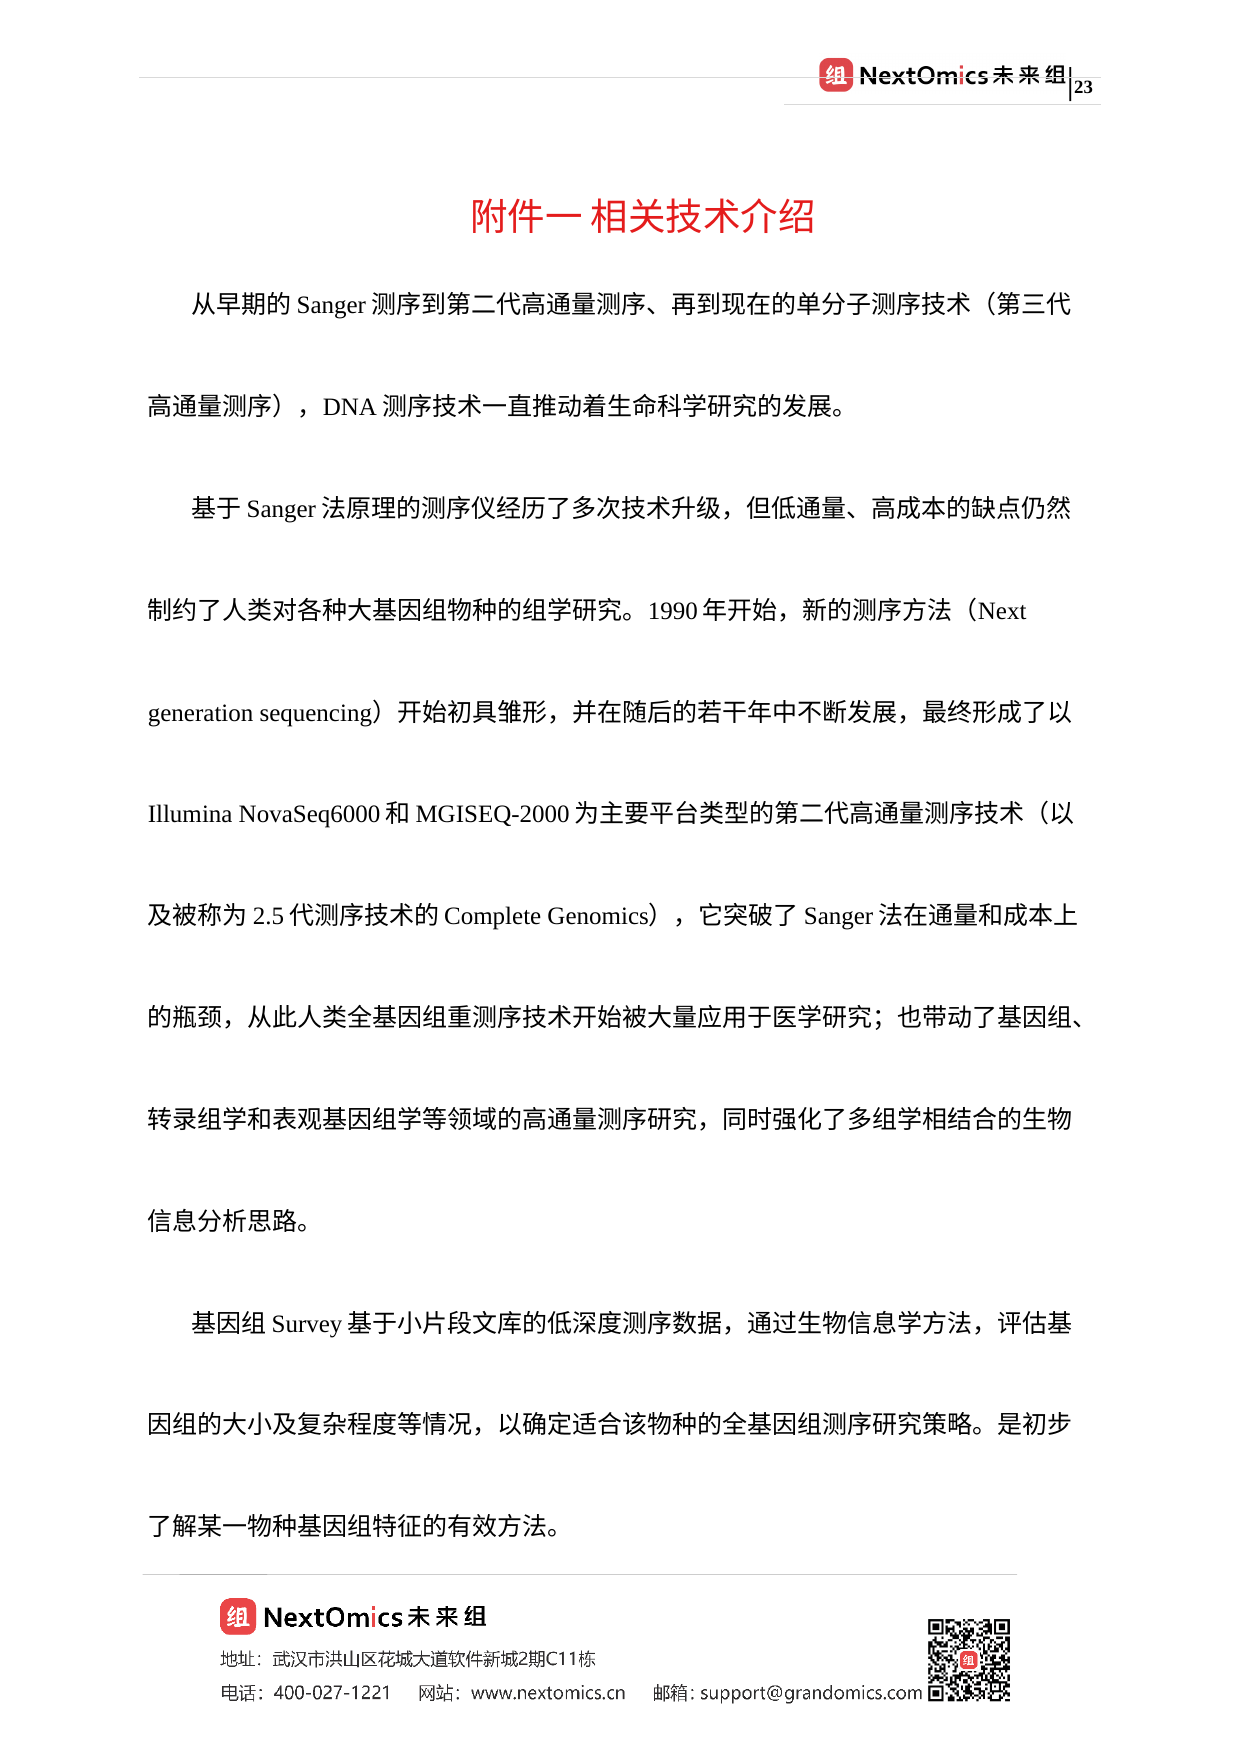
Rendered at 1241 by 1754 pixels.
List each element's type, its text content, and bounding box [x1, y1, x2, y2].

picture [206, 1588, 1034, 1719]
text 基于Sanger法原理的测序仪经历了多次技术升级，但低通量、高成本的缺点仍然制约了人类对各种大基因组物种的组学研究。1990年开始，新的测序方法（Next generation sequencing）开始初具雏形，并在随后的若干年中不断发展，最终形成了以Illumina NovaSeq6000和MGISEQ-2000为主要平台类型的第二代高通量测序技术（以及被称为2.5代测序技术的Complete Genomics），它突破了Sanger法在通量和成本上的瓶颈，从此人类全基因组重测序技术开始被大量应用于医学研究；也带动了基因组、转录组学和表观基因组学等领域的高通量测序研究，同时强化了多组学相结合的生物信息分析思路。 [148, 472, 1092, 998]
text 从早期的Sanger测序到第二代高通量测序、再到现在的单分子测序技术（第三代高通量测序），DNA测序技术一直推动着生命科学研究的发展。 [148, 269, 1092, 439]
text 基因组Survey基于小片段文库的低深度测序数据，通过生物信息学方法，评估基因组的大小及复杂程度等情况，以确定适合该物种的全基因组测序研究策略。是初步了解某一物种基因组特征的有效方法。 [148, 1287, 1092, 1559]
picture [818, 53, 1067, 77]
text 基于Sanger法原理的测序仪经历了多次技术升级，但低通量、高成本的缺点仍然制约了人类对各种大基因组物种的组学研究。1990年开始，新的测序方法（Next generation sequencing）开始初具雏形，并在随后的若干年中不断发展，最终形成了以Illumina NovaSeq6000和MGISEQ-2000为主要平台类型的第二代高通量测序技术（以及被称为2.5代测序技术的Complete Genomics），它突破了Sanger法在通量和成本上的瓶颈，从此人类全基因组重测序技术开始被大量应用于医学研究；也带动了基因组、转录组学和表观基因组学等领域的高通量测序研究，同时强化了多组学相结合的生物信息分析思路。 [148, 1034, 1092, 1253]
picture [818, 78, 1067, 94]
subtitle 附件一 相关技术介绍 [193, 180, 1092, 248]
